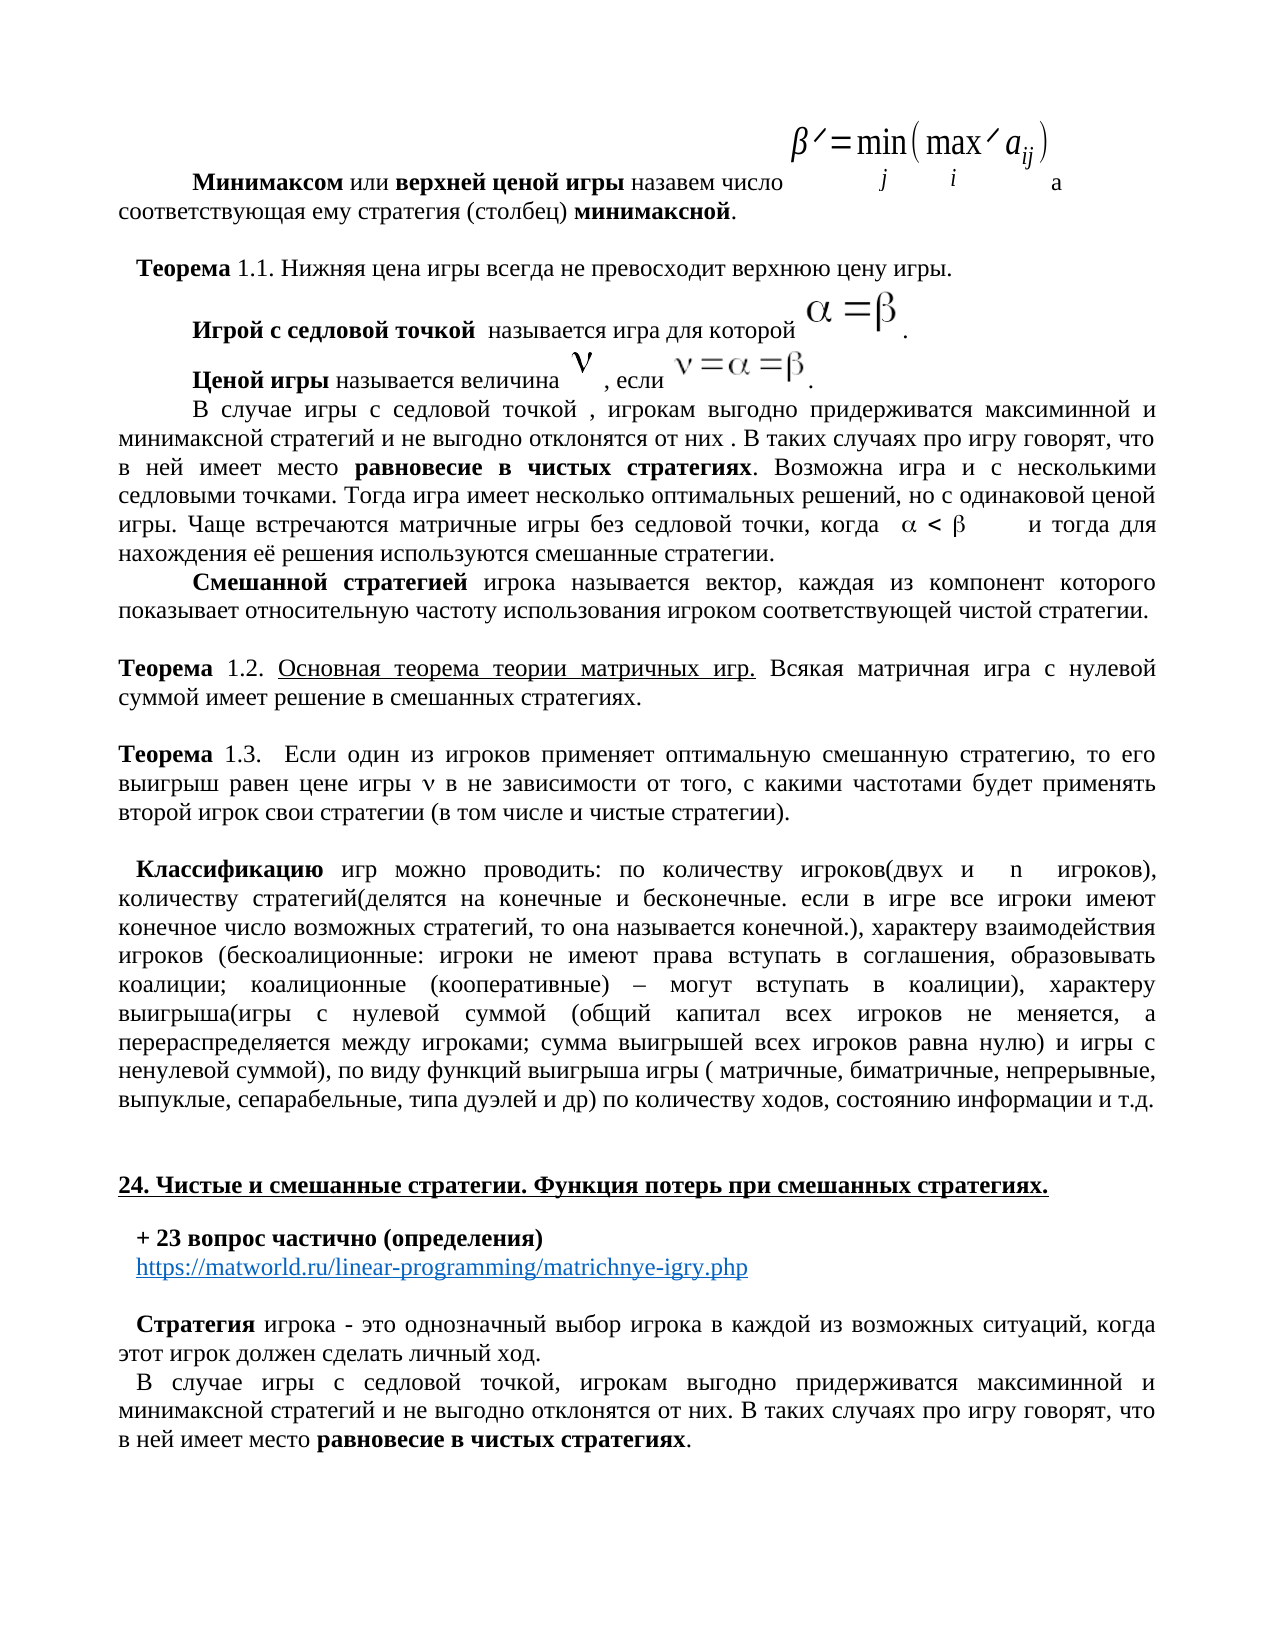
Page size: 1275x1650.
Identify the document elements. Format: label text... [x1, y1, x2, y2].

text Теорема 1.2. Основная теорема теории матричных игр. Всякая матричная игра с нулевой суммой имеет решение в смешанных стратегиях. [118, 653, 1157, 711]
text Теорема 1.1. Нижняя цена игры всегда не превосходит верхнюю цену игры. [118, 253, 1157, 282]
text Минимаксом или верхней ценой игры назавем число а соответствующая ему стратегия (столбец) минимаксной. [118, 118, 1157, 225]
text + 23 вопрос частично (определения) [118, 1223, 1157, 1252]
text Ценой игры называется величина , если . [118, 344, 1157, 394]
subtitle 24. Чистые и смешанные стратегии. Функция потерь при смешанных стратегиях. [118, 1171, 1157, 1199]
text Классификацию игр можно проводить: по количеству игроков(двух и n игроков), количеству стратегий(делятся на конечные и бесконечные. если в игре все игроки имеют конечное число возможных стратегий, то она называется конечной.), характеру взаимодействия игроков (бескоалиционные: игроки не имеют права вступать в соглашения, образовывать коалиции; коалиционные (кооперативные) – могут вступать в коалиции), характеру выигрыша(игры с нулевой суммой (общий капитал всех игроков не меняется, а перераспределяется между игроками; сумма выигрышей всех игроков равна нулю) и игры с ненулевой суммой), по виду функций выигрыша игры ( матричные, биматричные, непрерывные, выпуклые, сепарабельные, типа дуэлей и др) по количеству ходов, состоянию информации и т.д. [118, 854, 1157, 1113]
text Стратегия игрока - это однозначный выбор игрока в каждой из возможных ситуаций, когда этот игрок должен сделать личный ход. [118, 1309, 1157, 1367]
text В случае игры с седловой точкой , игрокам выгодно придерживатся максиминной и минимаксной стратегий и не выгодно отклонятся от них . В таких случаях про игру говорят, что в ней имеет место равновесие в чистых стратегиях. Возможна игра и с несколькими седловыми точками. Тогда игра имеет несколько оптимальных решений, но с одинаковой ценой игры. Чаще встречаются матричные игры без седловой точки, когда и тогда для нахождения её решения используются смешанные стратегии. [118, 394, 1157, 567]
text Смешанной стратегией игрока называется вектор, каждая из компонент которого показывает относительную частоту использования игроком соответствующей чистой стратегии. [118, 567, 1157, 624]
text Теорема 1.3. Если один из игроков применяет оптимальную смешанную стратегию, то его выигрыш равен цене игры в не зависимости от того, с какими частотами будет применять второй игрок свои стратегии (в том числе и чистые стратегии). [118, 739, 1157, 826]
text https://matworld.ru/linear-programming/matrichnye-igry.php [118, 1252, 1157, 1281]
text Игрой с седловой точкой называется игра для которой . [118, 282, 1157, 344]
text В случае игры с седловой точкой, игрокам выгодно придерживатся максиминной и минимаксной стратегий и не выгодно отклонятся от них. В таких случаях про игру говорят, что в ней имеет место равновесие в чистых стратегиях. [118, 1367, 1157, 1453]
